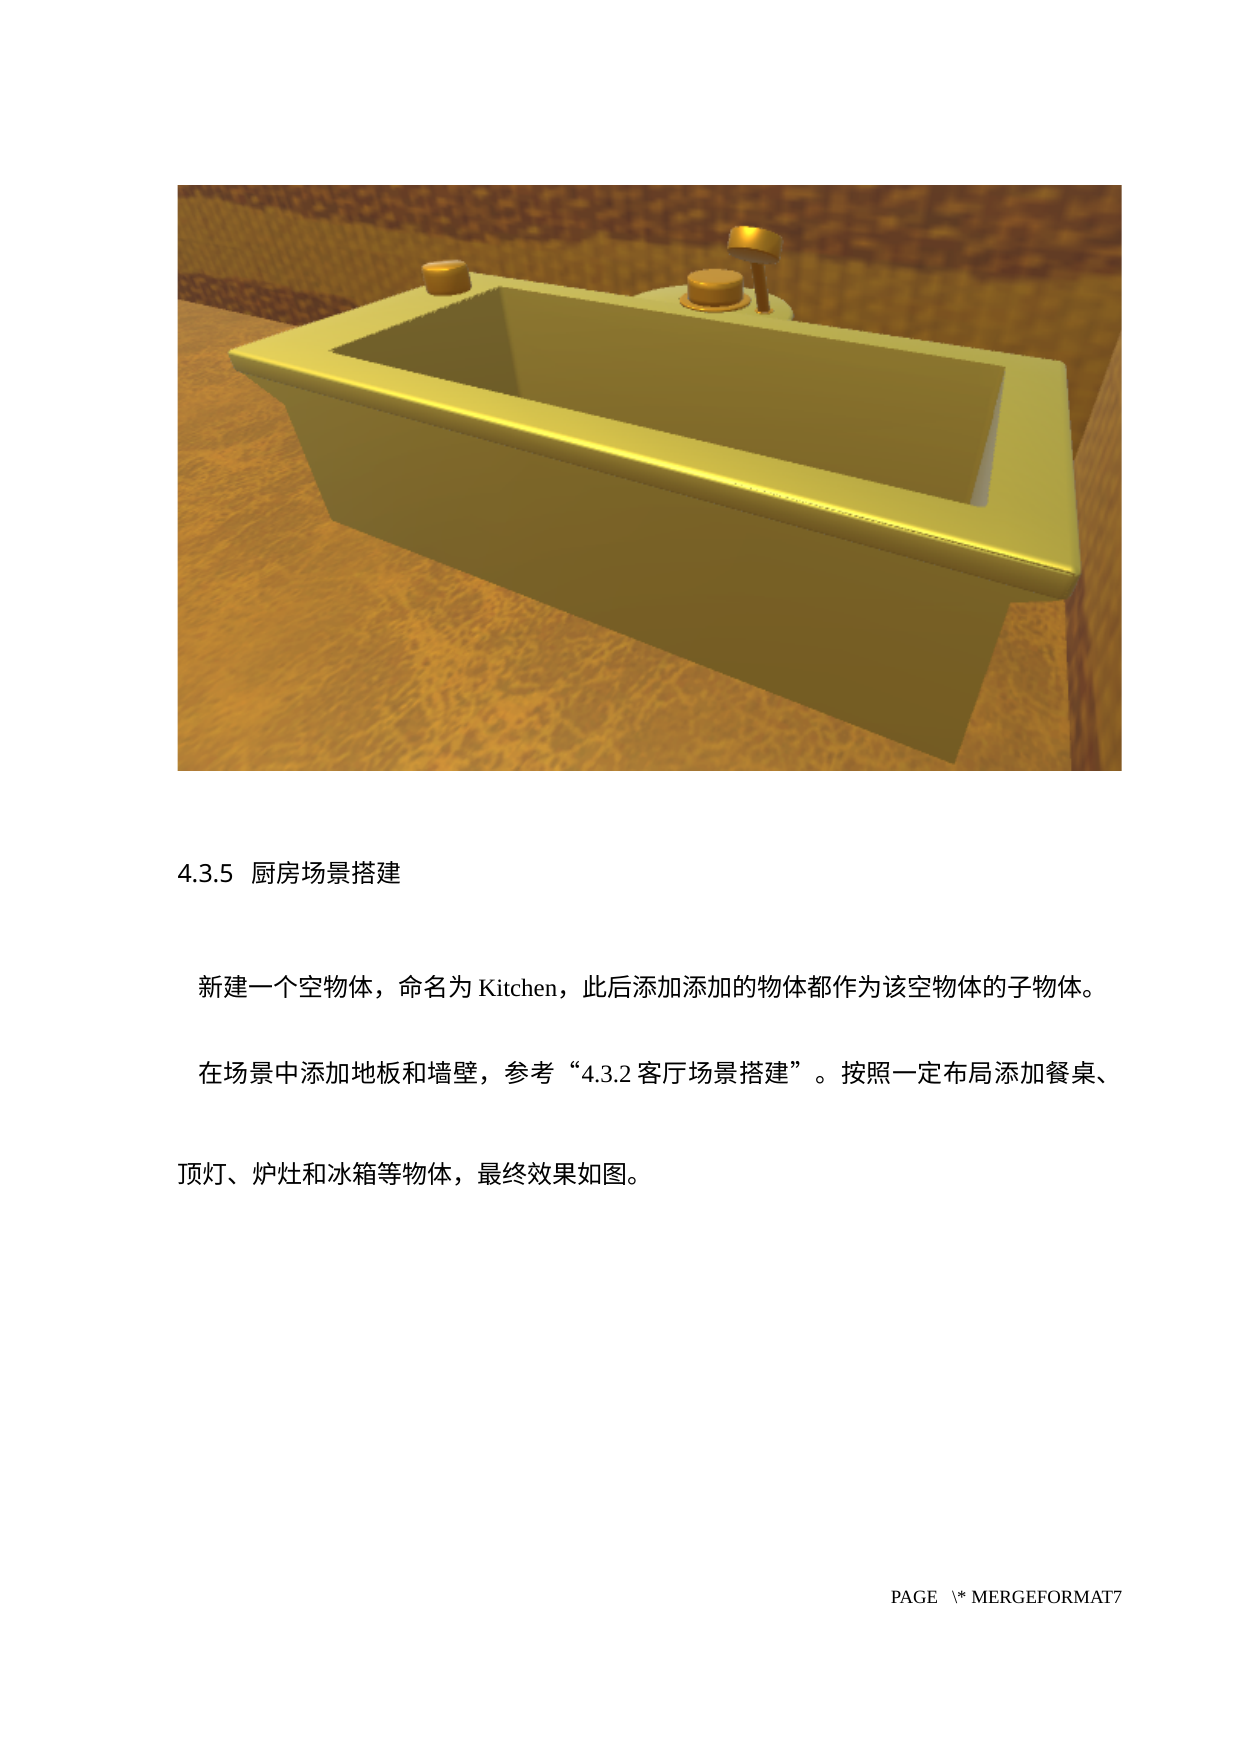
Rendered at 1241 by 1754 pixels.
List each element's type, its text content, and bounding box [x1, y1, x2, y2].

picture [177, 185, 1122, 771]
subtitle 厨房场景搭建 [177, 838, 1122, 906]
text 新建一个空物体，命名为Kitchen，此后添加添加的物体都作为该空物体的子物体。 [177, 951, 1122, 1019]
text 在场景中添加地板和墙壁，参考“4.3.2客厅场景搭建”。按照一定布局添加餐桌、顶灯、炉灶和冰箱等物体，最终效果如图。 [177, 1037, 1122, 1207]
